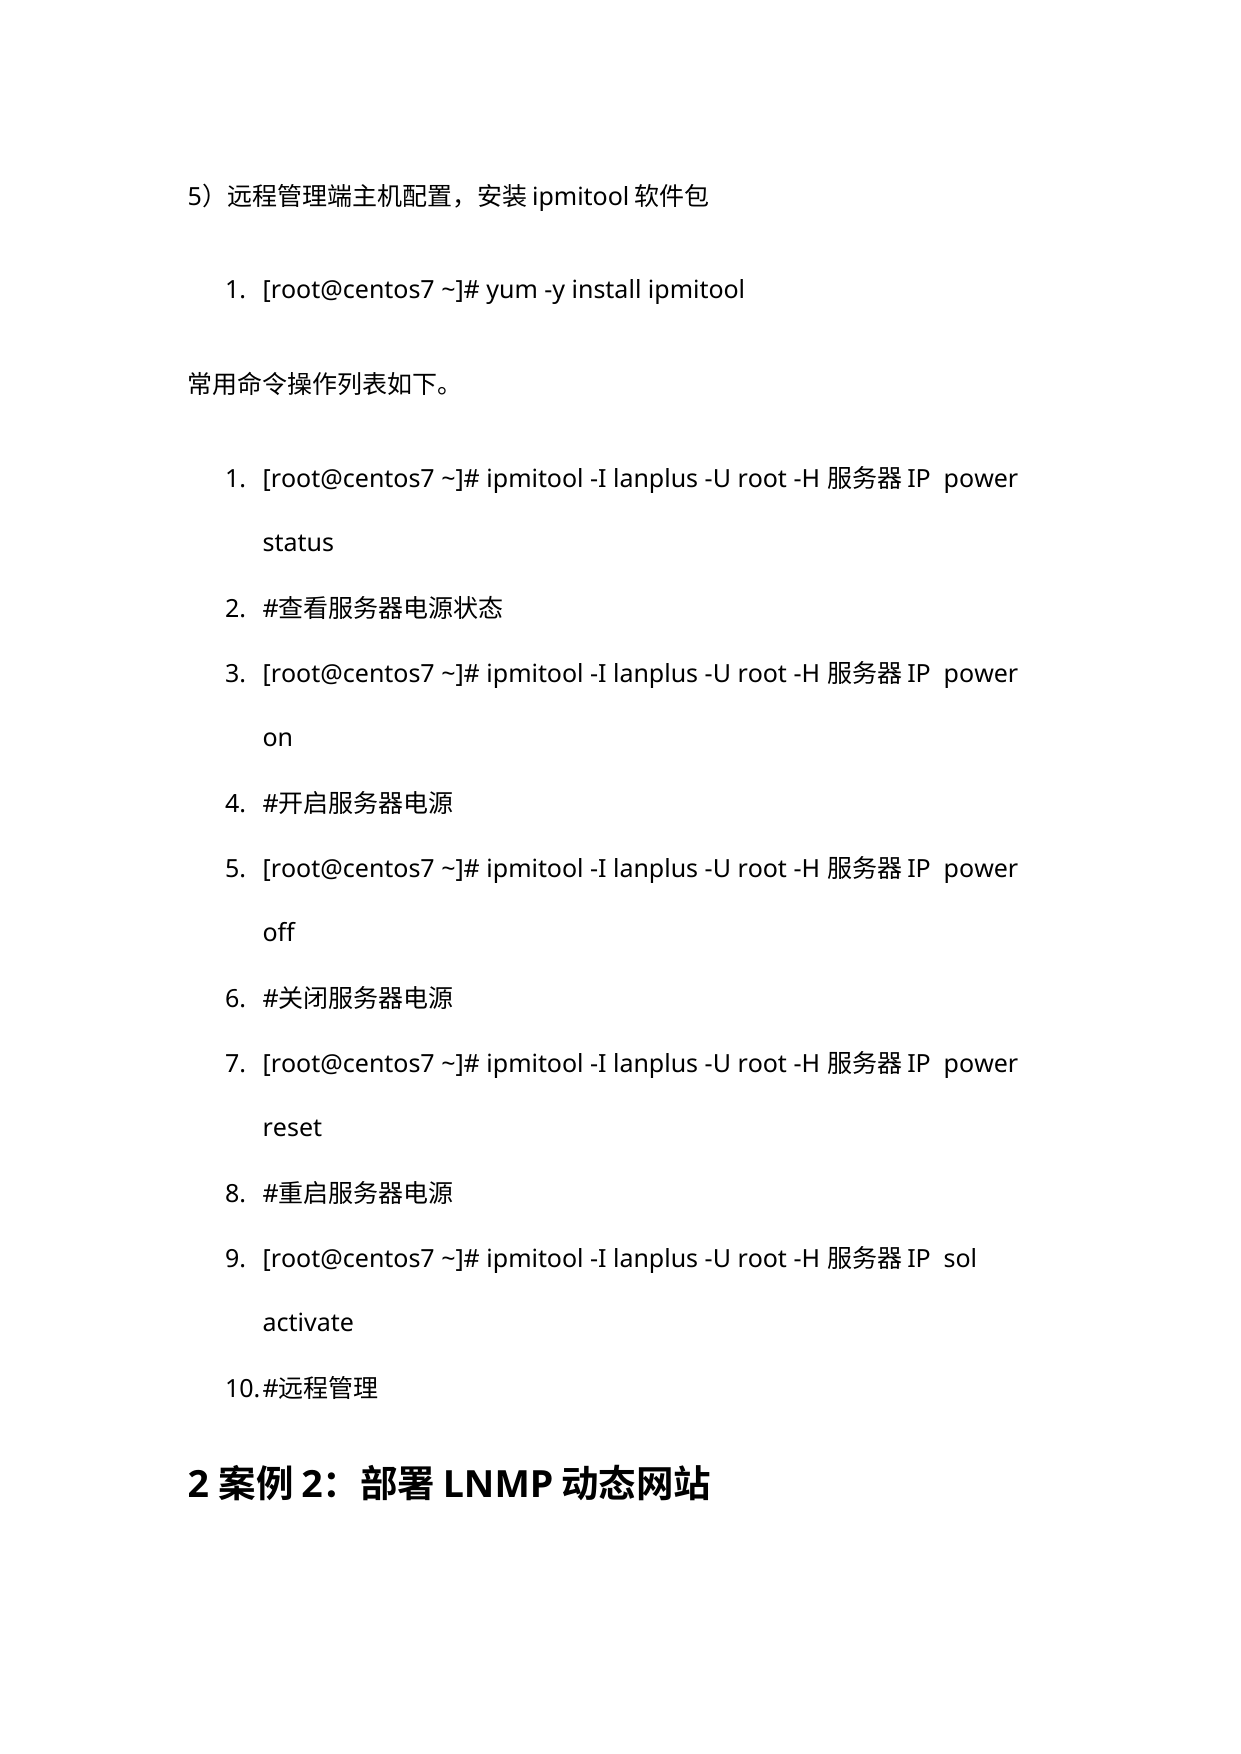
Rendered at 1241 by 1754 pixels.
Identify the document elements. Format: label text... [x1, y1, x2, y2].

list [root@centos7 ~]# ipmitool -I lanplus -U root -H 服务器IP sol activate [225, 1224, 1053, 1354]
list #关闭服务器电源 [225, 964, 1053, 1029]
list [root@centos7 ~]# ipmitool -I lanplus -U root -H 服务器IP power reset [225, 1029, 1053, 1159]
list #重启服务器电源 [225, 1159, 1053, 1224]
list [root@centos7 ~]# ipmitool -I lanplus -U root -H 服务器IP power status [225, 444, 1053, 574]
list [root@centos7 ~]# ipmitool -I lanplus -U root -H 服务器IP power off [225, 834, 1053, 964]
list #开启服务器电源 [225, 769, 1053, 834]
text 常用命令操作列表如下。 [187, 350, 1053, 415]
text 5）远程管理端主机配置，安装ipmitool软件包 [187, 162, 1053, 227]
list #查看服务器电源状态 [225, 574, 1053, 639]
list #远程管理 [225, 1354, 1053, 1419]
list [root@centos7 ~]# ipmitool -I lanplus -U root -H 服务器IP power on [225, 639, 1053, 769]
text 2 案例2：部署LNMP动态网站 [187, 1449, 1053, 1514]
list [root@centos7 ~]# yum -y install ipmitool [225, 256, 1053, 321]
